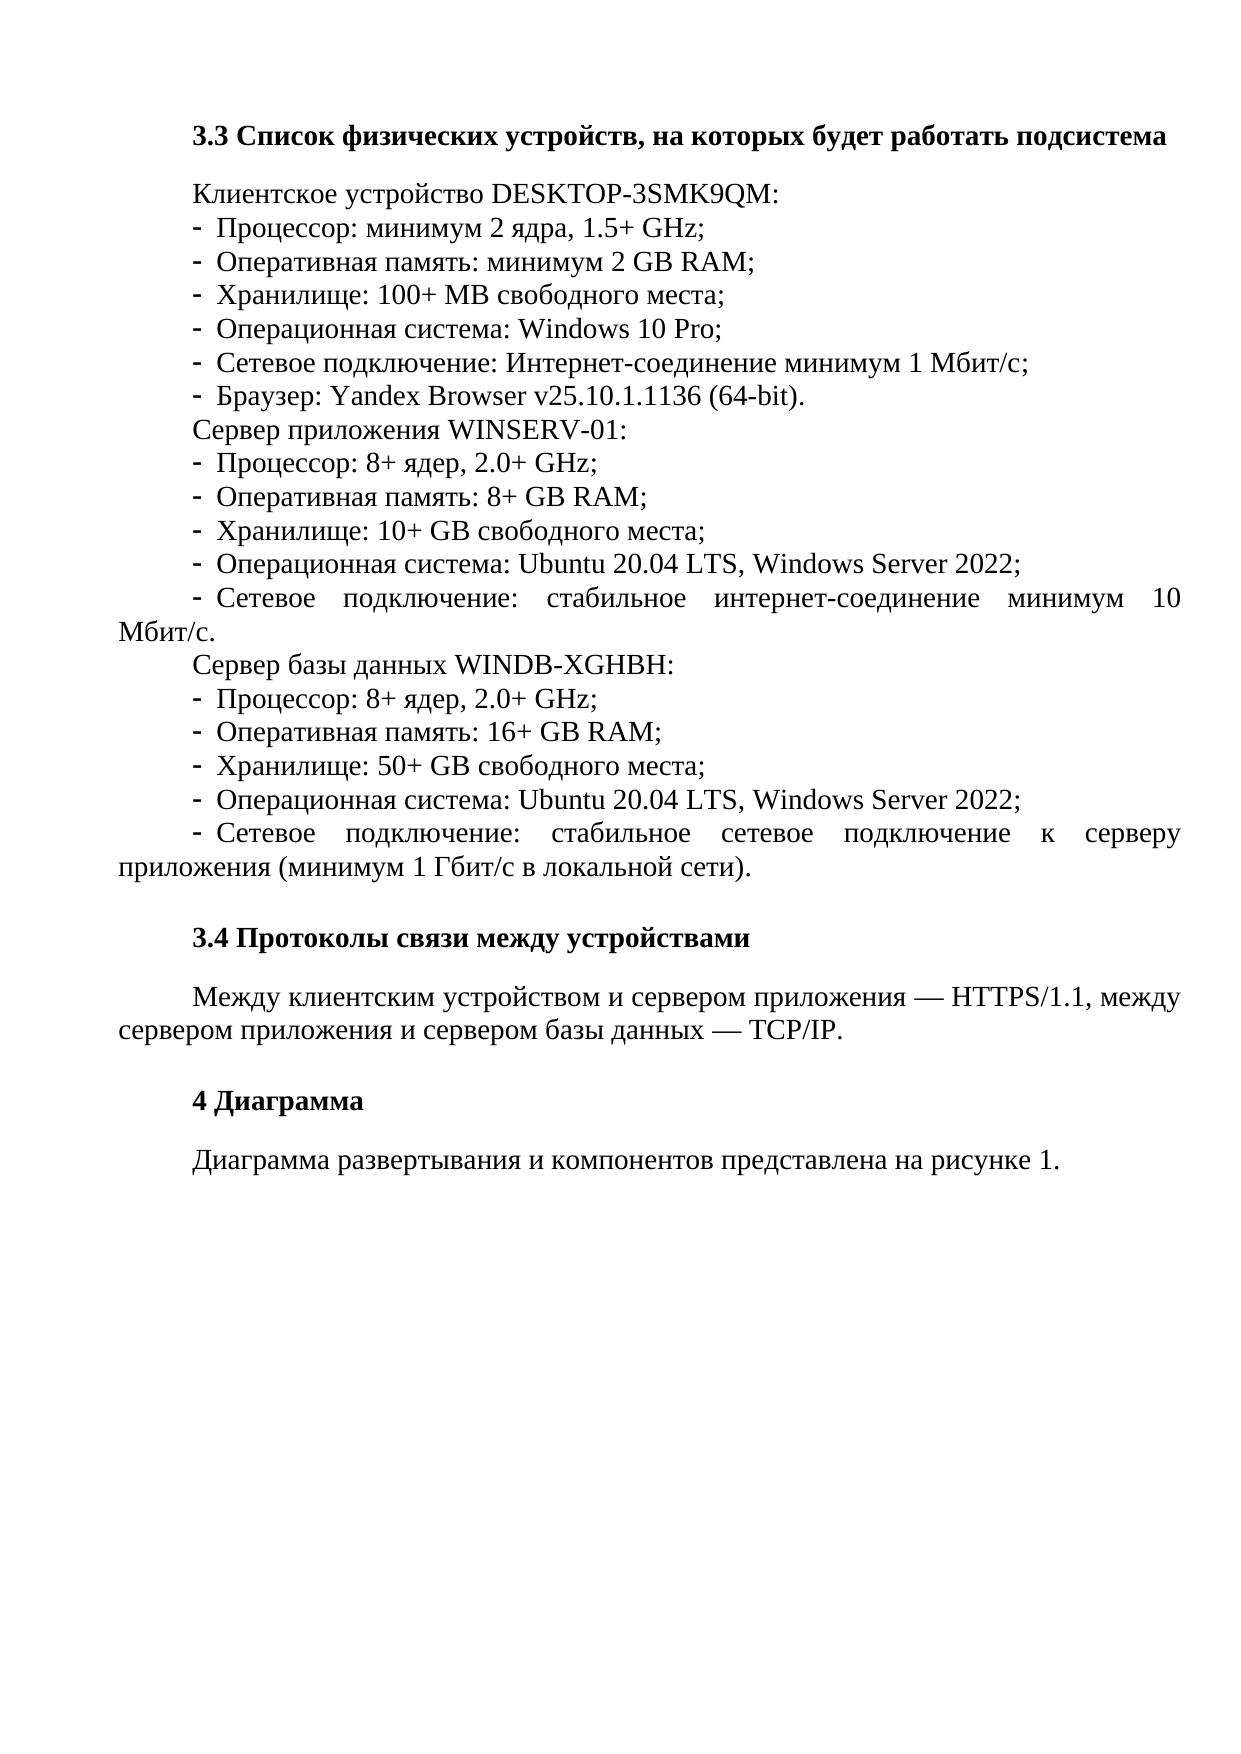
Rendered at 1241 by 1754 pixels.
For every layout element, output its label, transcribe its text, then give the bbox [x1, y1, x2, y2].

text Сервер приложения WINSERV-01: [118, 412, 1181, 446]
list Хранилище: 100+ MB свободного места; [118, 277, 1181, 311]
list Сетевое подключение: стабильное сетевое подключение к серверу приложения (минимум 1 Гбит/с в локальной сети). [118, 816, 1181, 883]
list Процессор: 8+ ядер, 2.0+ GHz; [118, 681, 1181, 714]
list Процессор: минимум 2 ядра, 1.5+ GHz; [118, 210, 1181, 244]
list Оперативная память: минимум 2 GB RAM; [118, 244, 1181, 277]
list Диаграмма развертывания и компонентов представлена на рисунке 1. [118, 1142, 1181, 1175]
list Процессор: 8+ ядер, 2.0+ GHz; [118, 446, 1181, 479]
text 3.3 Список физических устройств, на которых будет работать подсистема [118, 118, 1181, 152]
list Операционная система: Ubuntu 20.04 LTS, Windows Server 2022; [118, 547, 1181, 580]
list Оперативная память: 16+ GB RAM; [118, 714, 1181, 748]
list Сетевое подключение: стабильное интернет-соединение минимум 10 Мбит/с. [118, 580, 1181, 647]
text 4 Диаграмма [118, 1083, 1181, 1117]
list Операционная система: Windows 10 Pro; [118, 311, 1181, 345]
text Между клиентским устройством и сервером приложения — HTTPS/1.1, между сервером приложения и сервером базы данных — TCP/IP. [118, 979, 1181, 1046]
list Хранилище: 10+ GB свободного места; [118, 513, 1181, 547]
list Оперативная память: 8+ GB RAM; [118, 479, 1181, 513]
list Браузер: Yandex Browser v25.10.1.1136 (64-bit). [118, 378, 1181, 412]
list Хранилище: 50+ GB свободного места; [118, 748, 1181, 782]
list Операционная система: Ubuntu 20.04 LTS, Windows Server 2022; [118, 782, 1181, 816]
list Сетевое подключение: Интернет-соединение минимум 1 Мбит/с; [118, 345, 1181, 378]
text 3.4 Протоколы связи между устройствами [118, 920, 1181, 954]
text Клиентское устройство DESKTOP-3SMK9QM: [118, 177, 1181, 210]
text Сервер базы данных WINDB-XGHBH: [118, 647, 1181, 681]
